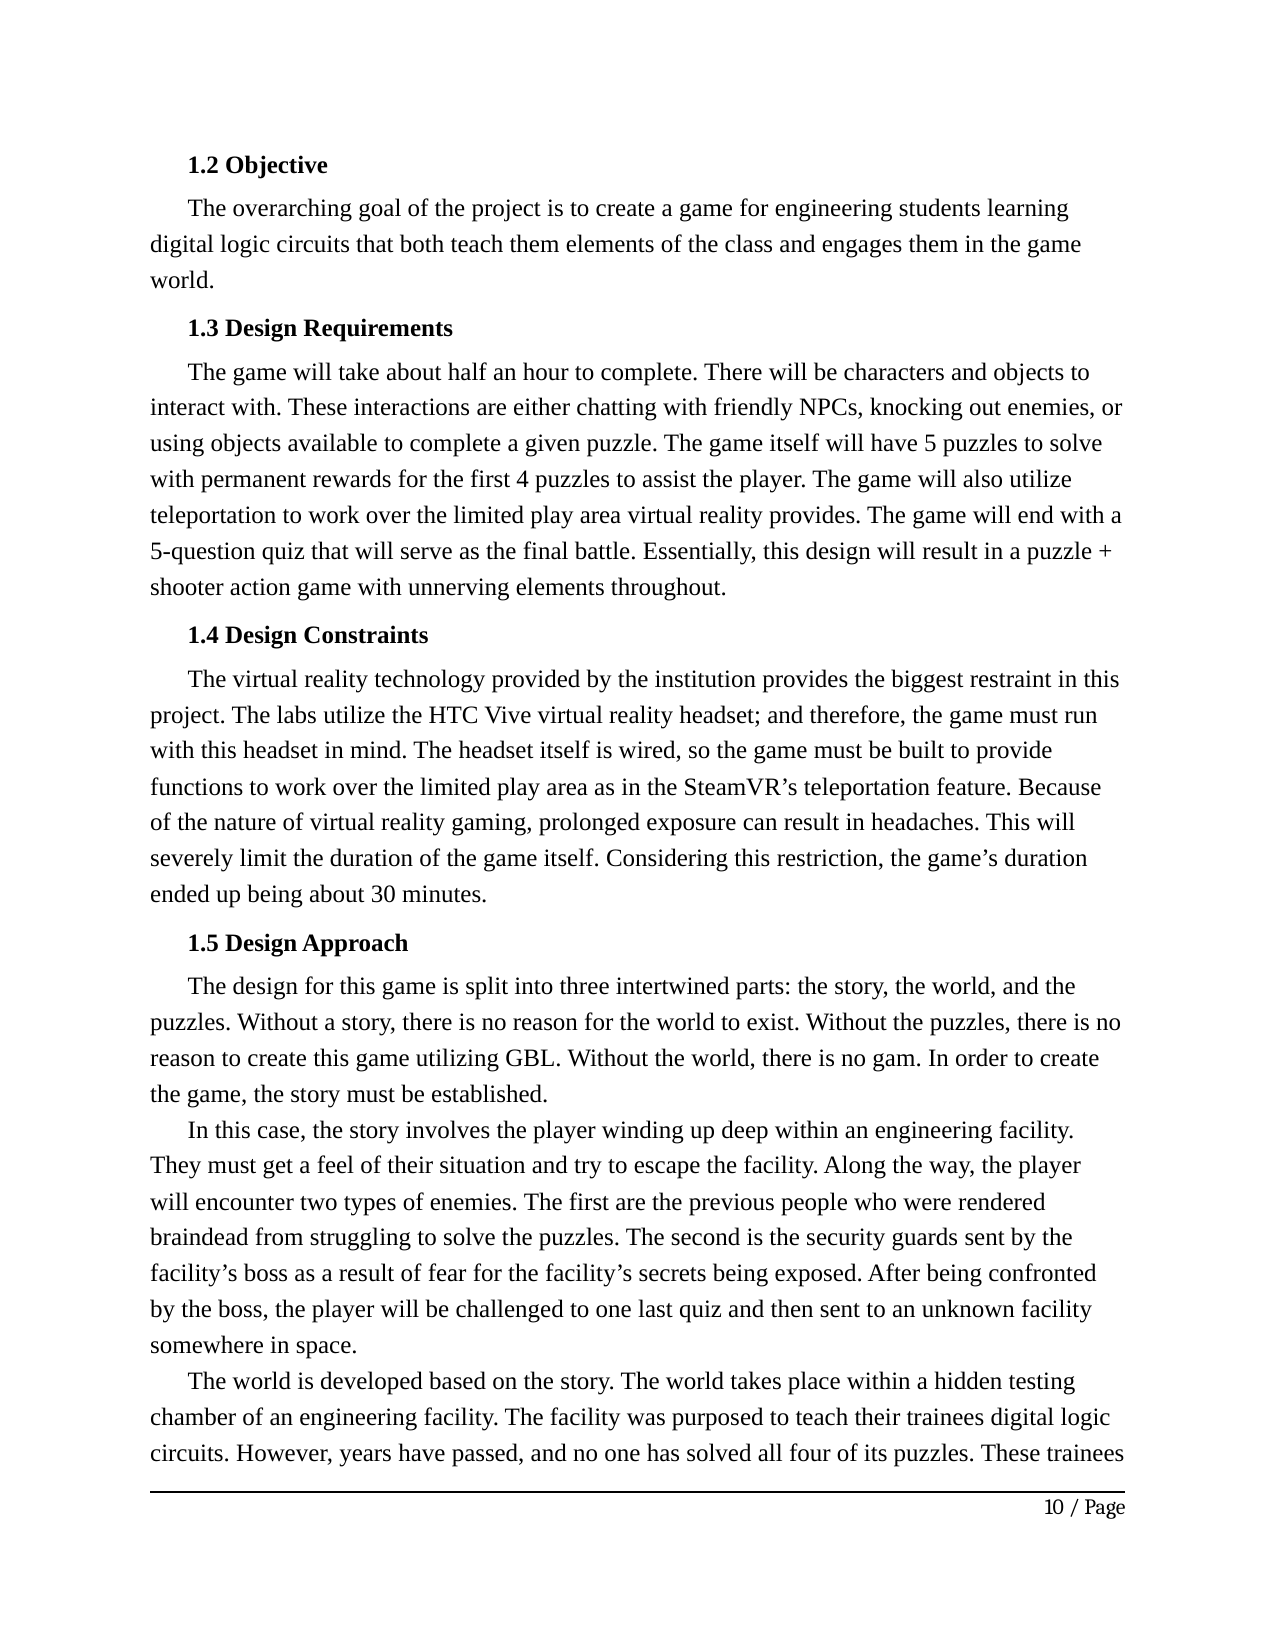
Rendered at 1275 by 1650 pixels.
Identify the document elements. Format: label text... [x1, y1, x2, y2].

subtitle Design Approach [187, 928, 1125, 957]
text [150, 1366, 1125, 1467]
text The overarching goal of the project is to create a game for engineering students learning digital logic circuits that both teach them elements of the class and engages them in the game world. [150, 193, 1125, 294]
subtitle Design Constraints [187, 621, 1125, 649]
subtitle Objective [187, 150, 1125, 179]
text The game will take about half an hour to complete. There will be characters and objects to interact with. These interactions are either chatting with friendly NPCs, knocking out enemies, or using objects available to complete a given puzzle. The game itself will have 5 puzzles to solve with permanent rewards for the first 4 puzzles to assist the player. The game will also utilize teleportation to work over the limited play area virtual reality provides. The game will end with a 5-question quiz that will serve as the final battle. Essentially, this design will result in a puzzle + shooter action game with unnerving elements throughout. [150, 357, 1125, 601]
subtitle Design Requirements [187, 313, 1125, 342]
text The virtual reality technology provided by the institution provides the biggest restraint in this project. The labs utilize the HTC Vive virtual reality headset; and therefore, the game must run with this headset in mind. The headset itself is wired, so the game must be built to provide functions to work over the limited play area as in the SteamVR’s teleportation feature. Because of the nature of virtual reality gaming, prolonged exposure can result in headaches. This will severely limit the duration of the game itself. Considering this restriction, the game’s duration ended up being about 30 minutes. [150, 664, 1125, 908]
text The design for this game is split into three intertwined parts: the story, the world, and the puzzles. Without a story, there is no reason for the world to exist. Without the puzzles, there is no reason to create this game utilizing GBL. Without the world, there is no gam. In order to create the game, the story must be established. [150, 971, 1125, 1107]
text In this case, the story involves the player winding up deep within an engineering facility. They must get a feel of their situation and try to escape the facility. Along the way, the player will encounter two types of enemies. The first are the previous people who were rendered braindead from struggling to solve the puzzles. The second is the security guards sent by the facility’s boss as a result of fear for the facility’s secrets being exposed. After being confronted by the boss, the player will be challenged to one last quiz and then sent to an unknown facility somewhere in space. [150, 1115, 1125, 1359]
